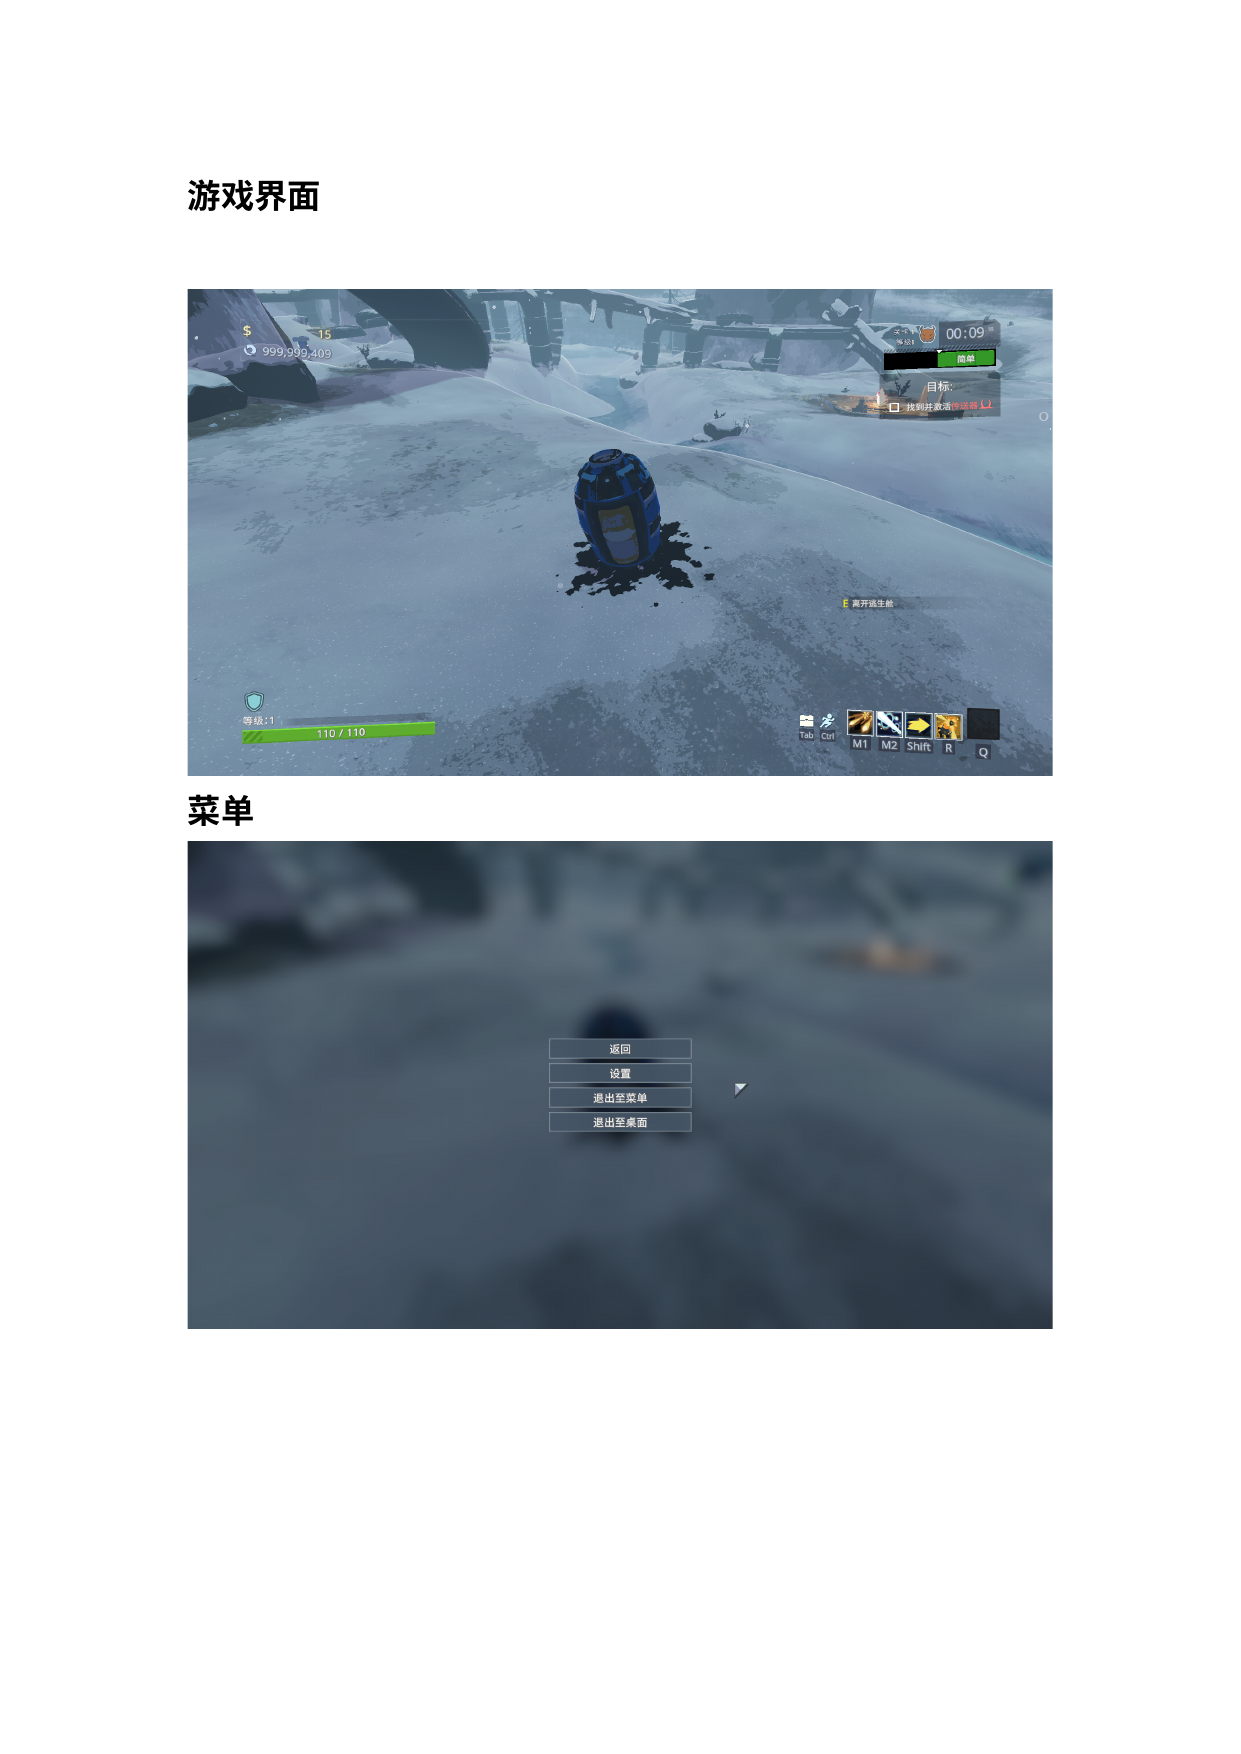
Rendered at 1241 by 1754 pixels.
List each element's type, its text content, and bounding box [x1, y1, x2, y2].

picture [187, 289, 1053, 776]
subtitle 游戏界面 [187, 162, 1053, 227]
picture [187, 841, 1053, 1329]
text 菜单 [187, 777, 1053, 841]
